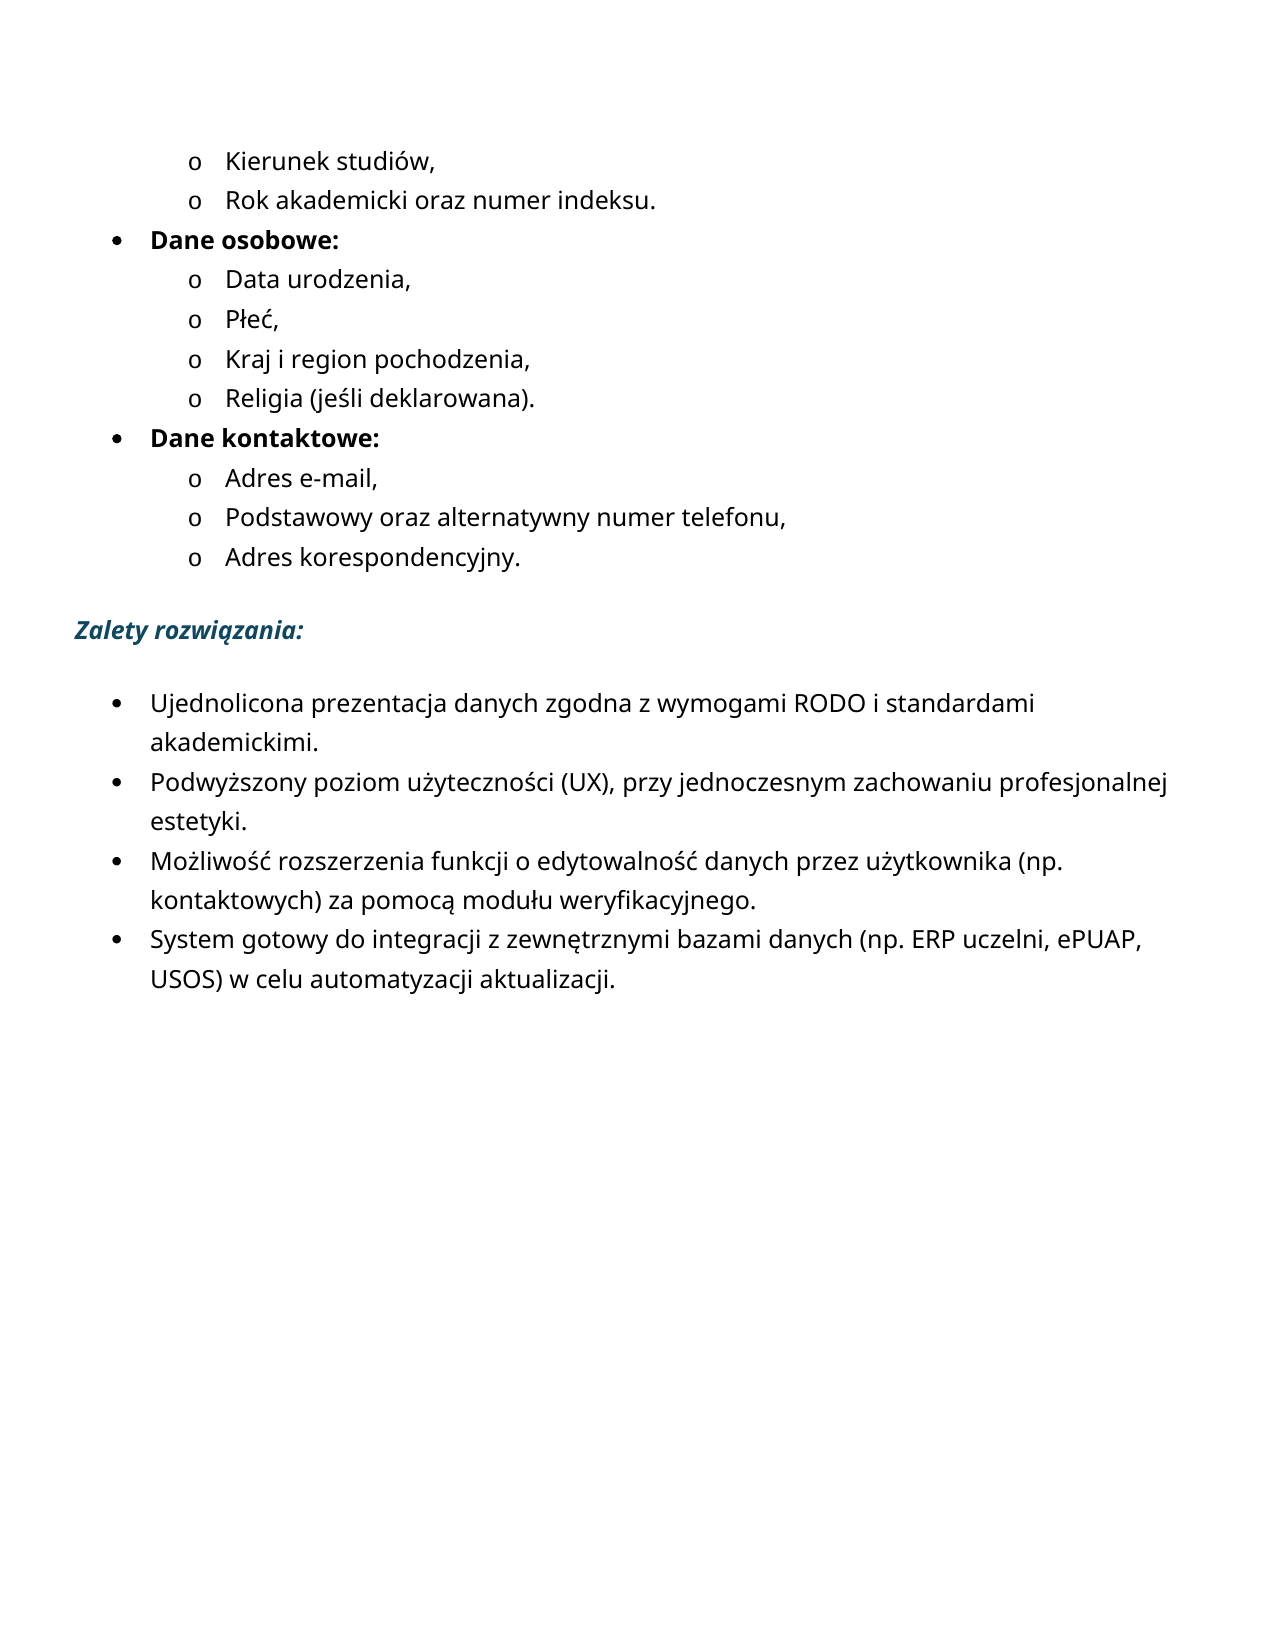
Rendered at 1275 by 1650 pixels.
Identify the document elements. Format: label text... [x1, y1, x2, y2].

subtitle Zalety rozwiązania: [75, 612, 1200, 647]
list Data urodzenia, [187, 262, 1200, 296]
list Religia (jeśli deklarowana). [187, 381, 1200, 415]
list Kraj i region pochodzenia, [187, 341, 1200, 376]
list Możliwość rozszerzenia funkcji o edytowalność danych przez użytkownika (np. kontaktowych) za pomocą modułu weryfikacyjnego. [112, 843, 1200, 917]
list Adres e-mail, [187, 460, 1200, 494]
list Płeć, [187, 302, 1200, 336]
list Dane osobowe: [112, 222, 1200, 257]
list System gotowy do integracji z zewnętrznymi bazami danych (np. ERP uczelni, ePUAP, USOS) w celu automatyzacji aktualizacji. [112, 922, 1200, 996]
list Rok akademicki oraz numer indeksu. [187, 183, 1200, 217]
list Podstawowy oraz alternatywny numer telefonu, [187, 500, 1200, 534]
list Adres korespondencyjny. [187, 539, 1200, 574]
list Dane kontaktowe: [112, 421, 1200, 455]
list Ujednolicona prezentacja danych zgodna z wymogami RODO i standardami akademickimi. [112, 685, 1200, 759]
list Podwyższony poziom użyteczności (UX), przy jednoczesnym zachowaniu profesjonalnej estetyki. [112, 764, 1200, 838]
list Kierunek studiów, [187, 143, 1200, 177]
